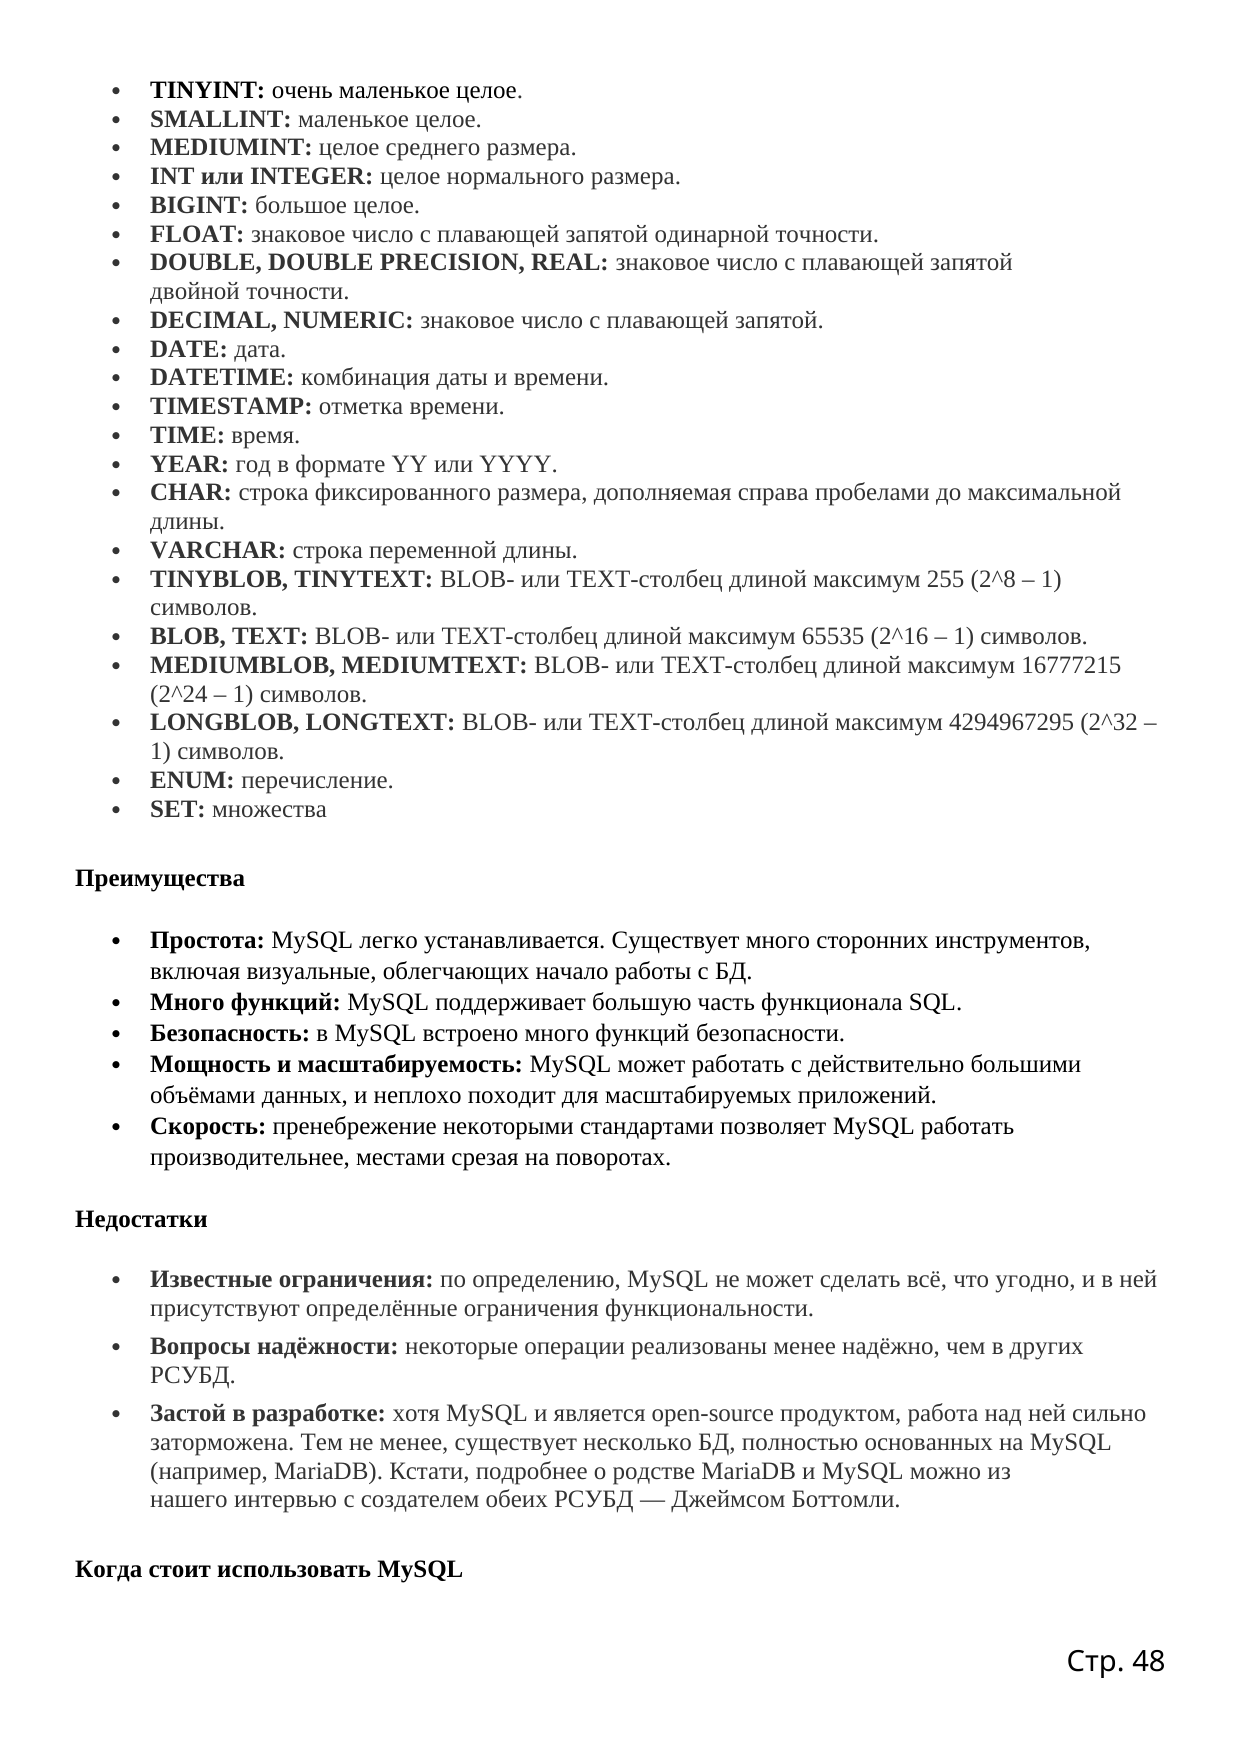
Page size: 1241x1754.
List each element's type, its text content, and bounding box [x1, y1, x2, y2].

list TINYINT: очень маленькое целое. [112, 75, 1165, 104]
text Недостатки [75, 1204, 1165, 1233]
list Скорость: пренебрежение некоторыми стандартами позволяет MySQL работать производительнее, местами срезая на поворотах. [112, 1111, 1165, 1171]
list Мощность и масштабируемость: MySQL может работать с действительно большими объёмами данных, и неплохо походит для масштабируемых приложений. [112, 1049, 1165, 1109]
list LONGBLOB, LONGTEXT: BLOB- или TEXT-столбец длиной максимум 4294967295 (2^32 – 1) символов. [112, 707, 1165, 765]
list DATE: дата. [112, 334, 1165, 362]
list DECIMAL, NUMERIC: знаковое число с плавающей запятой. [112, 305, 1165, 334]
list CHAR: строка фиксированного размера, дополняемая справа пробелами до максимальной длины. [112, 477, 1165, 535]
list MEDIUMINT: целое среднего размера. [112, 132, 1165, 161]
list SMALLINT: маленькое целое. [112, 104, 1165, 132]
list DATETIME: комбинация даты и времени. [112, 362, 1165, 391]
list Безопасность: в MySQL встроено много функций безопасности. [112, 1018, 1165, 1047]
text Когда стоит использовать MySQL [75, 1554, 1165, 1582]
list TIMESTAMP: отметка времени. [112, 391, 1165, 420]
list Много функций: MySQL поддерживает большую часть функционала SQL. [112, 987, 1165, 1016]
list DOUBLE, DOUBLE PRECISION, REAL: знаковое число с плавающей запятой двойной точности. [112, 247, 1165, 305]
list BLOB, TEXT: BLOB- или TEXT-столбец длиной максимум 65535 (2^16 – 1) символов. [112, 621, 1165, 650]
list Простота: MySQL легко устанавливается. Существует много сторонних инструментов, включая визуальные, облегчающих начало работы с БД. [112, 925, 1165, 985]
list BIGINT: большое целое. [112, 190, 1165, 219]
text Преимущества [75, 863, 1165, 892]
list VARCHAR: строка переменной длины. [112, 535, 1165, 564]
list SET: множества [112, 794, 1165, 822]
list TINYBLOB, TINYTEXT: BLOB- или TEXT-столбец длиной максимум 255 (2^8 – 1) символов. [112, 564, 1165, 621]
list INT или INTEGER: целое нормального размера. [112, 161, 1165, 190]
list MEDIUMBLOB, MEDIUMTEXT: BLOB- или TEXT-столбец длиной максимум 16777215 (2^24 – 1) символов. [112, 650, 1165, 707]
list TIME: время. [112, 420, 1165, 449]
list Вопросы надёжности: некоторые операции реализованы менее надёжно, чем в других РСУБД. [112, 1331, 1165, 1389]
list ENUM: перечисление. [112, 765, 1165, 794]
list YEAR: год в формате YY или YYYY. [112, 449, 1165, 477]
list Известные ограничения: по определению, MySQL не может сделать всё, что угодно, и в ней присутствуют определённые ограничения функциональности. [112, 1264, 1165, 1322]
list FLOAT: знаковое число с плавающей запятой одинарной точности. [112, 219, 1165, 247]
list Застой в разработке: хотя MySQL и является open-source продуктом, работа над ней сильно заторможена. Тем не менее, существует несколько БД, полностью основанных на MySQL (например, MariaDB). Кстати, подробнее о родстве MariaDB и MySQL можно из нашего интервью с создателем обеих РСУБД — Джеймсом Боттомли. [112, 1398, 1165, 1513]
